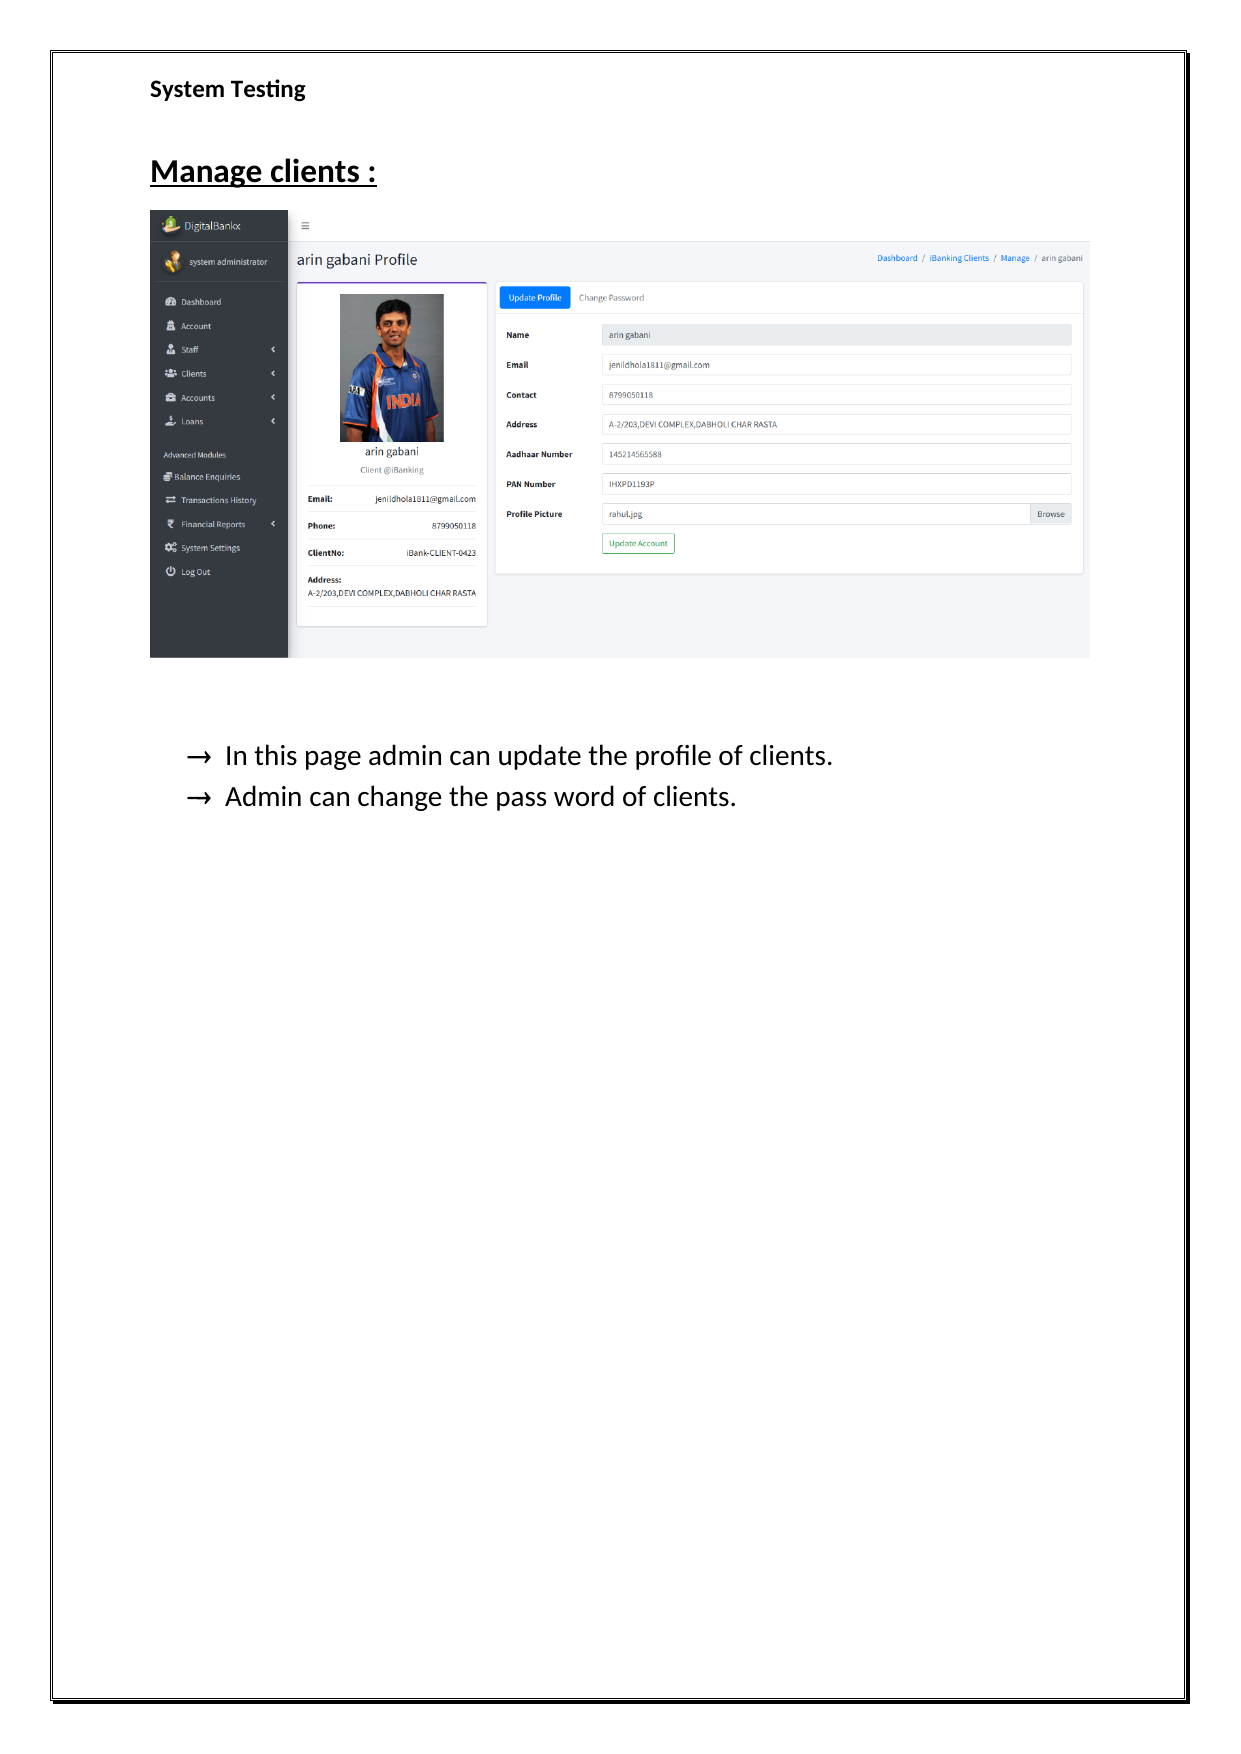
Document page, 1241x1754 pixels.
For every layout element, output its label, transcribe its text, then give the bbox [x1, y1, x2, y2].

picture [150, 210, 1091, 658]
list Admin can change the pass word of clients. [187, 778, 1087, 814]
list In this page admin can update the profile of clients. [187, 737, 1087, 773]
text Manage clients : [150, 150, 1087, 191]
